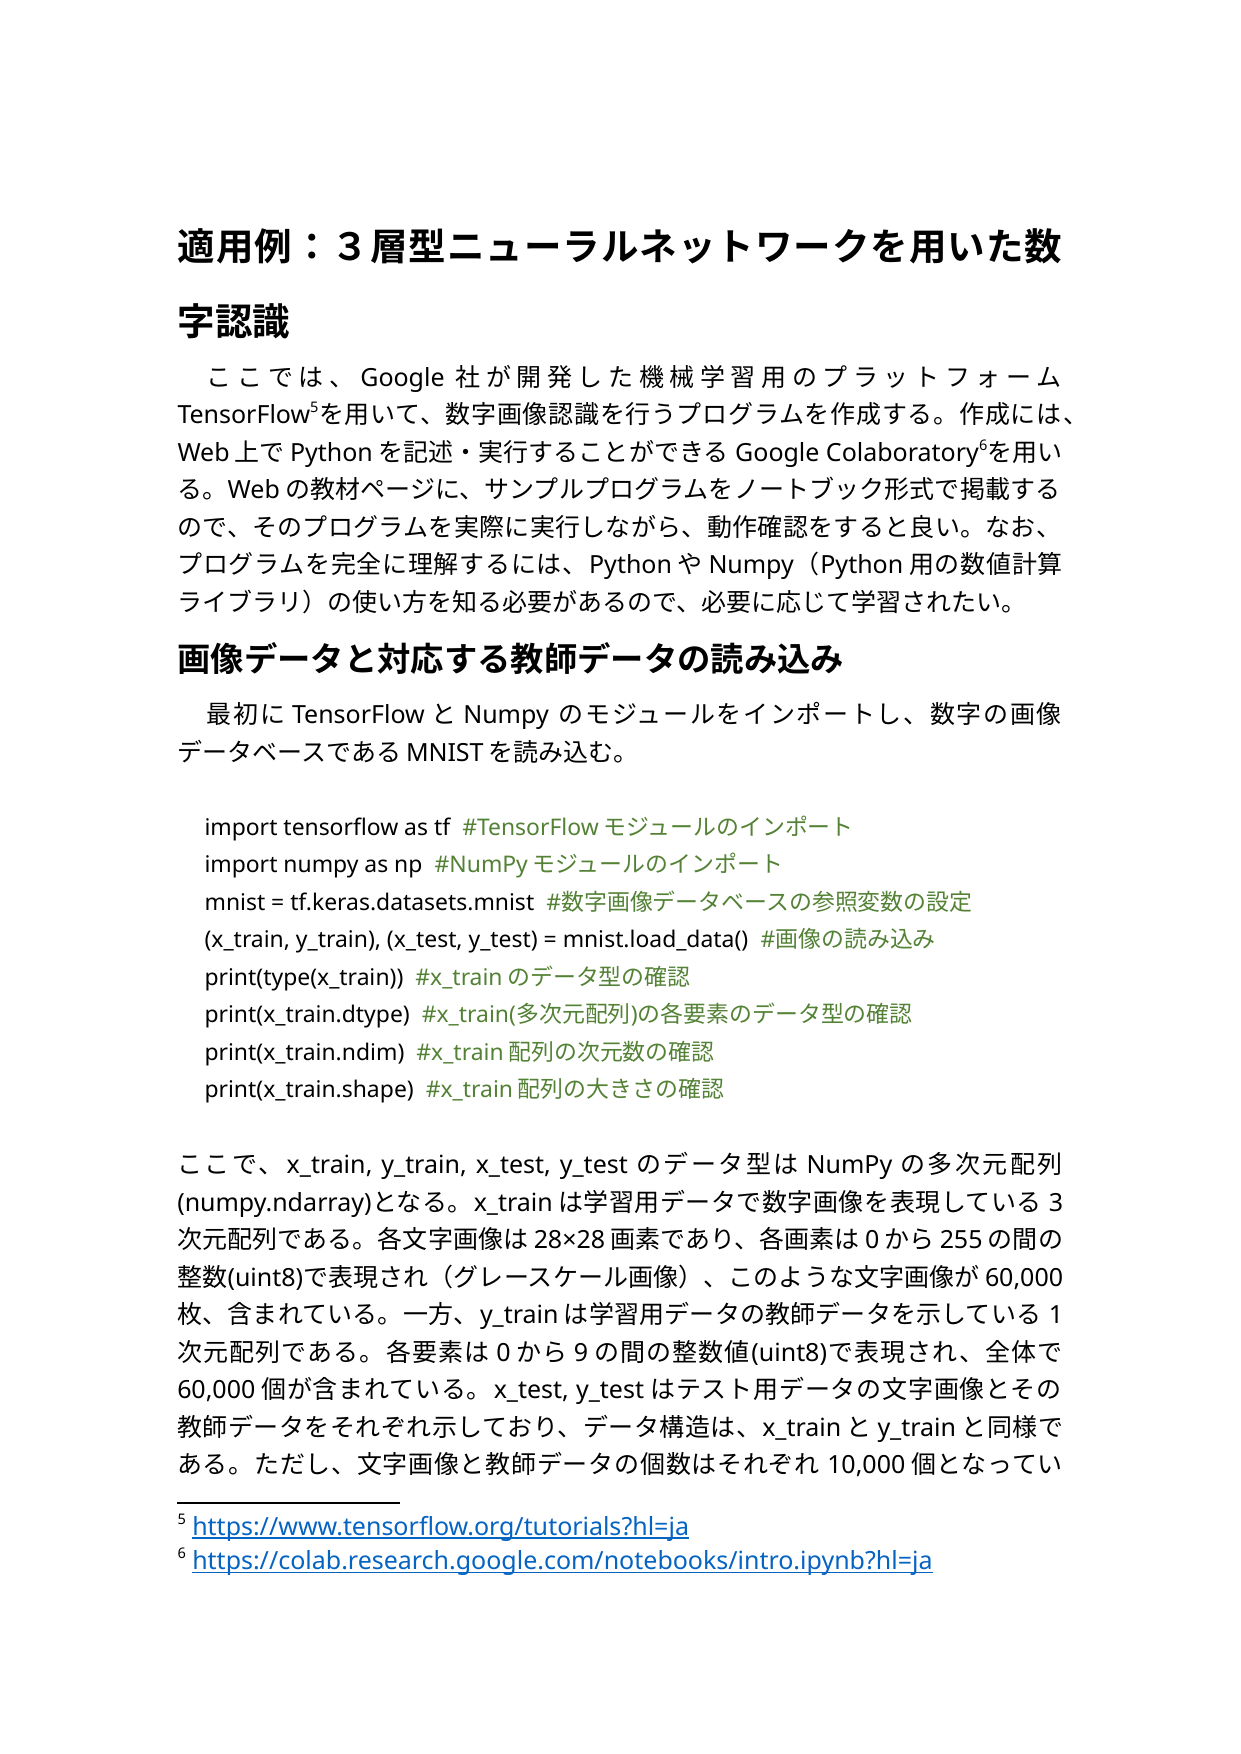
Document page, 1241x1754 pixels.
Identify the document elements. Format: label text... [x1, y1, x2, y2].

text print(type(x_train)) #x_trainのデータ型の確認 [177, 957, 1063, 994]
subtitle 適用例：３層型ニューラルネットワークを用いた数字認識 [177, 207, 1063, 357]
text import numpy as np #NumPyモジュールのインポート [177, 844, 1063, 882]
text ここでは、Google社が開発した機械学習用のプラットフォーム TensorFlowを用いて、数字画像認識を行うプログラムを作成する。作成には、Web上でPythonを記述・実行することができるGoogle Colaboratoryを用いる。Webの教材ページに、サンプルプログラムをノートブック形式で掲載するので、そのプログラムを実際に実行しながら、動作確認をすると良い。なお、プログラムを完全に理解するには、PythonやNumpy（Python用の数値計算ライブラリ）の使い方を知る必要があるので、必要に応じて学習されたい。 [177, 357, 1063, 619]
text print(x_train.shape) #x_train配列の大きさの確認 [177, 1069, 1063, 1107]
subtitle 画像データと対応する教師データの読み込み [177, 619, 1063, 694]
text 最初にTensorFlowとNumpy のモジュールをインポートし、数字の画像データベースであるMNISTを読み込む。 [177, 694, 1063, 769]
text mnist = tf.keras.datasets.mnist #数字画像データベースの参照変数の設定 [177, 882, 1063, 919]
text (x_train, y_train), (x_test, y_test) = mnist.load_data() #画像の読み込み [177, 919, 1063, 957]
text print(x_train.ndim) #x_train配列の次元数の確認 [177, 1032, 1063, 1069]
text print(x_train.dtype) #x_train(多次元配列)の各要素のデータ型の確認 [177, 994, 1063, 1032]
text import tensorflow as tf #TensorFlowモジュールのインポート [177, 807, 1063, 844]
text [177, 1144, 1063, 1482]
